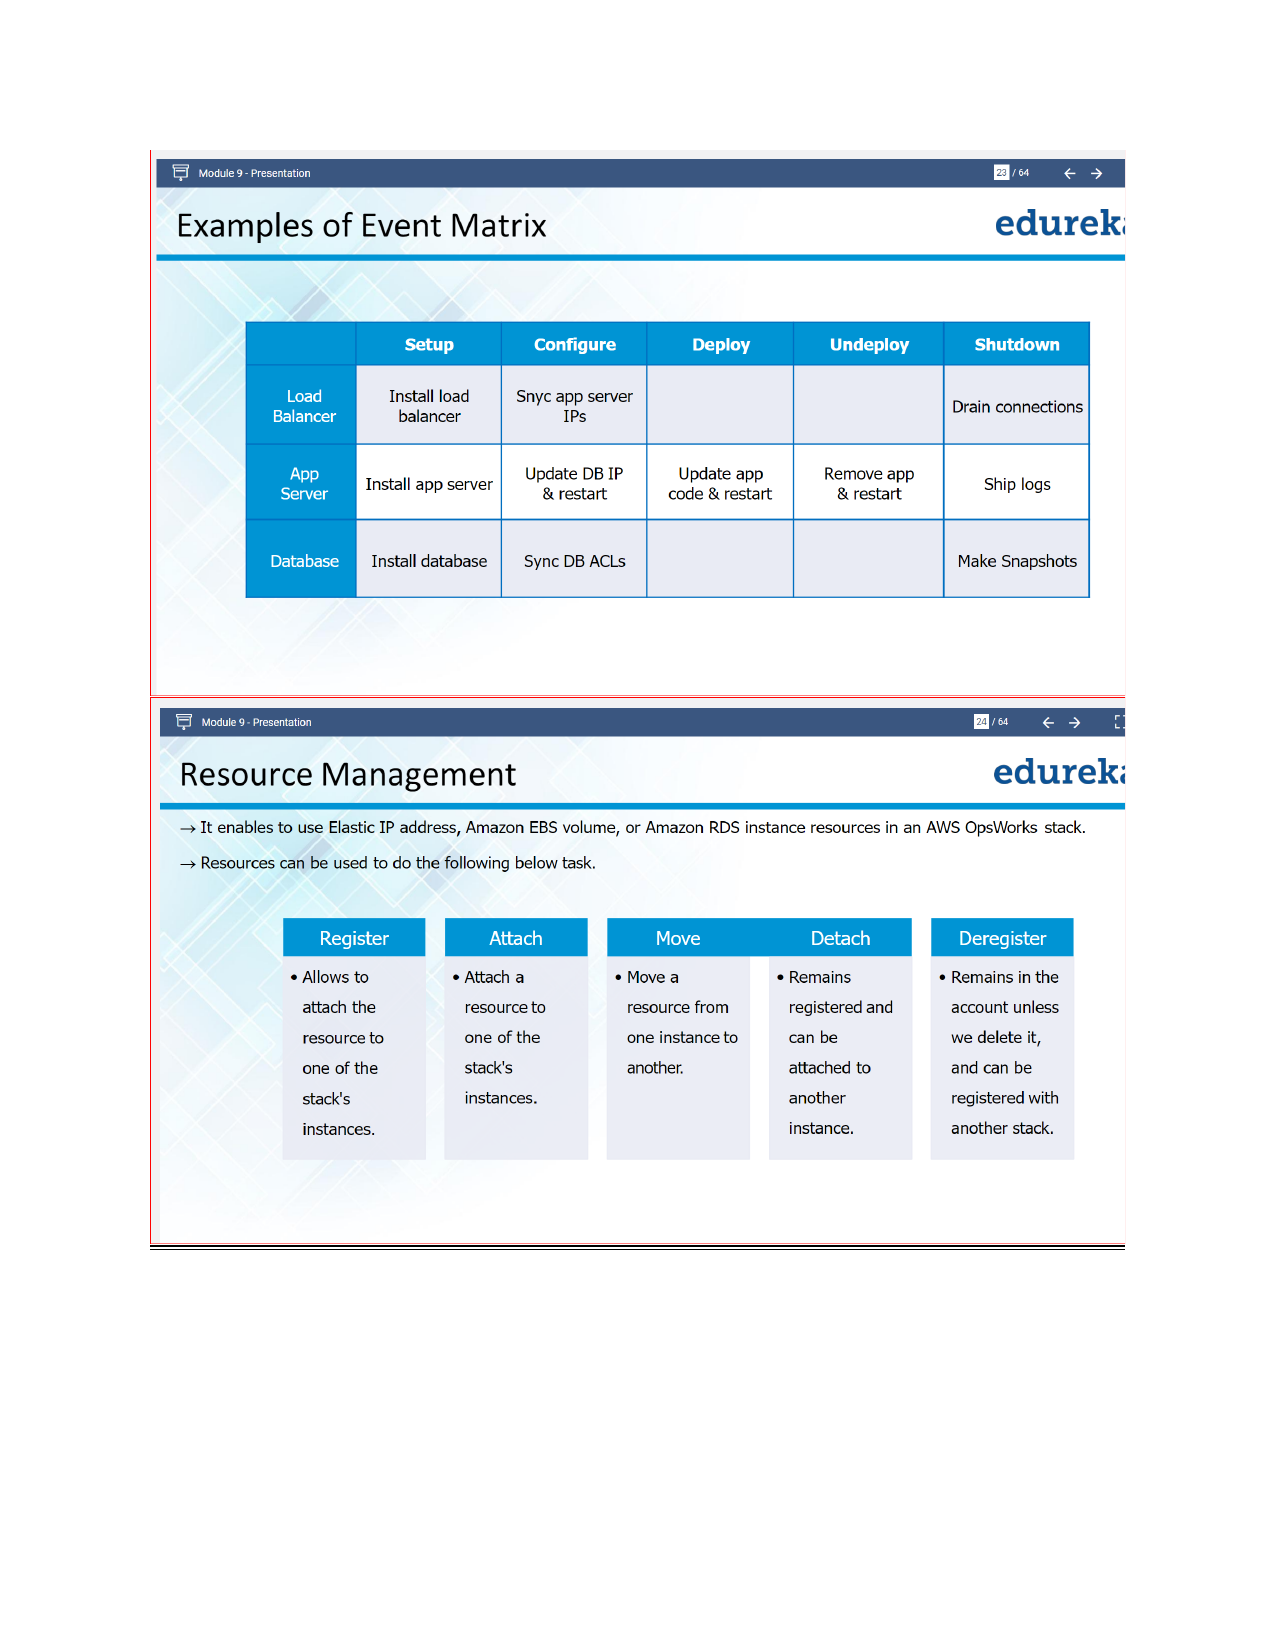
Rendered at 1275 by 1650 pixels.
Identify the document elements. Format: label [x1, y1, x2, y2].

picture [150, 150, 1125, 696]
picture [150, 697, 1125, 1244]
